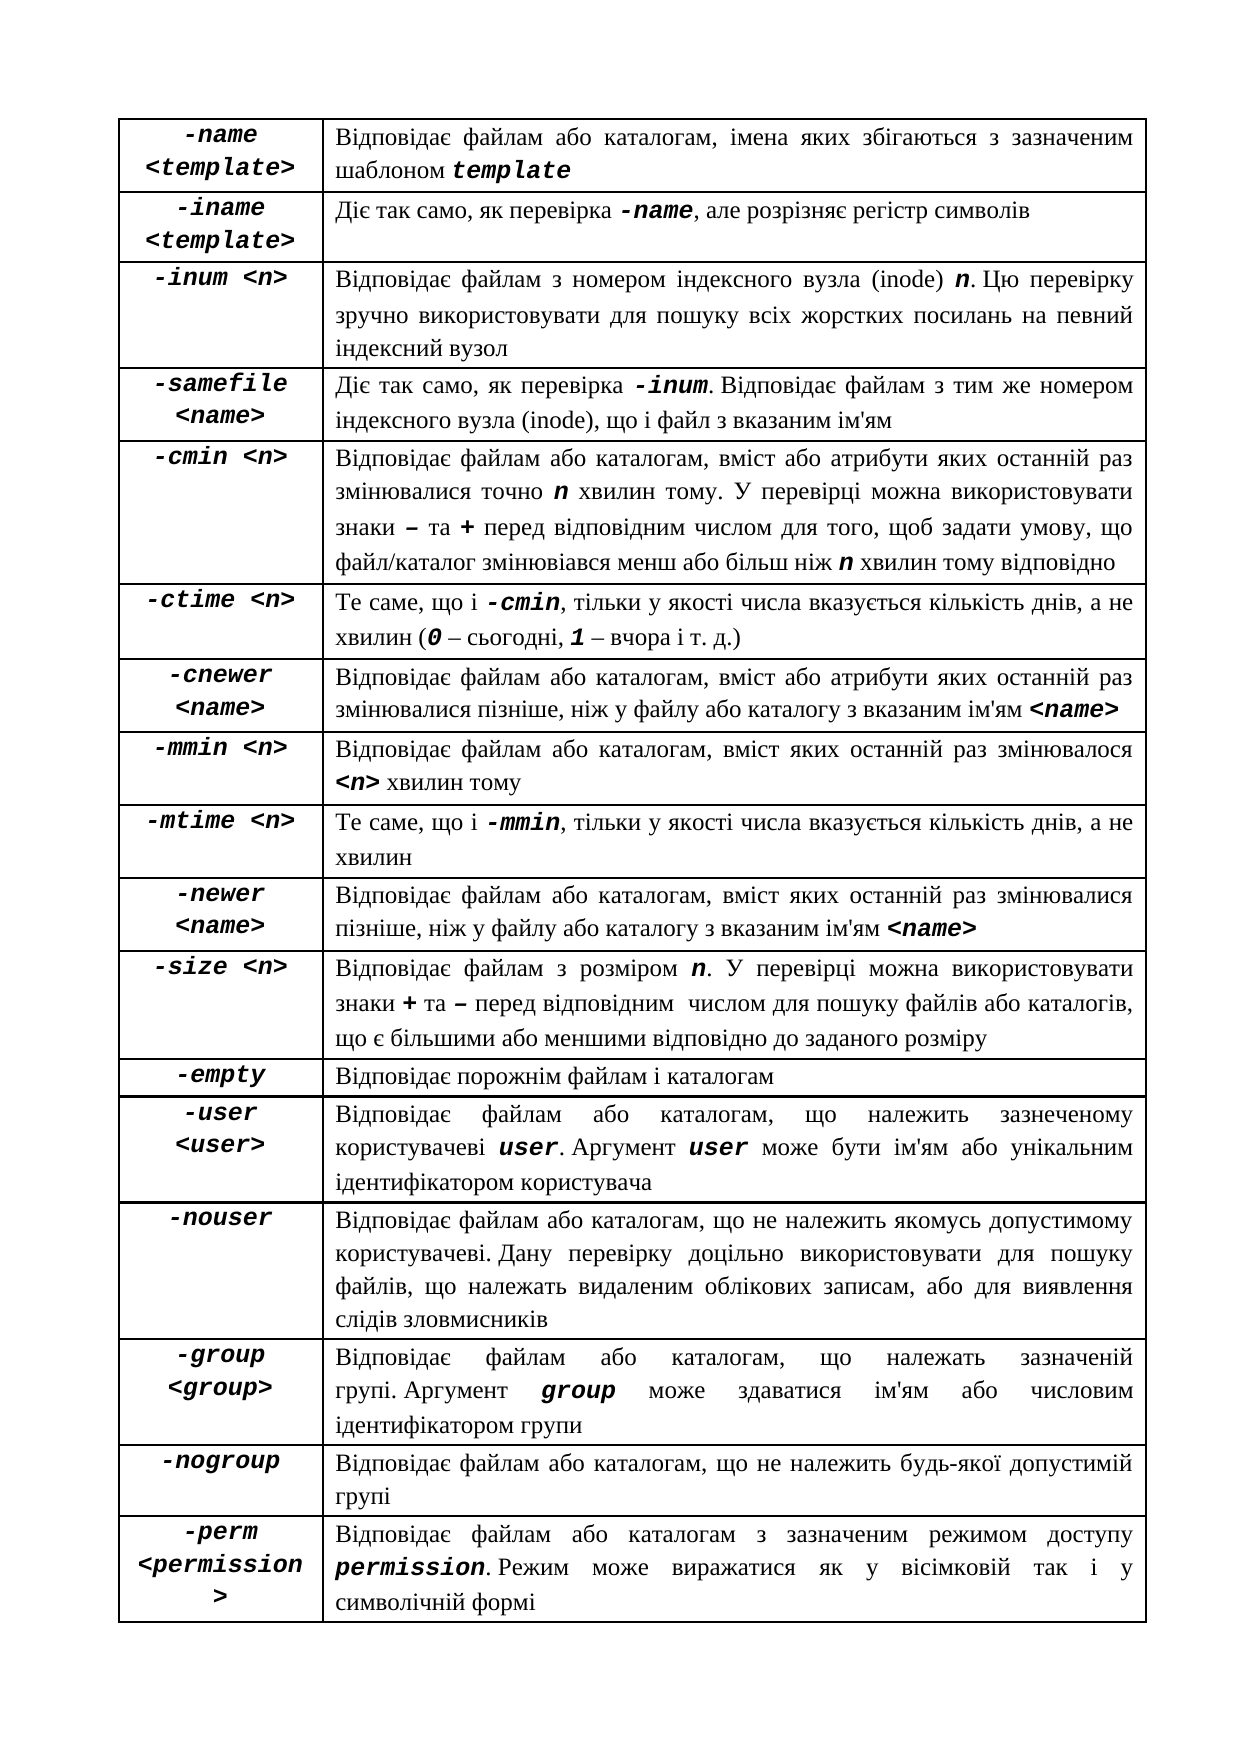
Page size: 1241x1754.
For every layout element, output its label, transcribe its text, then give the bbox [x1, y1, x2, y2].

table_cell -newer <name> [120, 879, 322, 949]
table_cell -perm <permission> [120, 1517, 322, 1621]
table_cell Відповідає файлам або каталогам, що належать зазначеній групі. Аргумент group може здаватися ім'ям або числовим ідентифікатором групи [324, 1340, 1145, 1444]
table_cell -nogroup [120, 1446, 322, 1515]
table_cell Відповідає файлам з номером індексного вузла (inode) n. Цю перевірку зручно використовувати для пошуку всіх жорстких посилань на певний індексний вузол [324, 263, 1145, 367]
table_cell -size <n> [120, 952, 322, 1058]
table_cell Діє так само, як перевірка -inum. Відповідає файлам з тим же номером індексного вузла (inode), що і файл з вказаним ім'ям [324, 369, 1145, 440]
table_cell -cmin <n> [120, 442, 322, 583]
table_cell -ctime <n> [120, 585, 322, 658]
table_cell Відповідає файлам з розміром n. У перевірці можна використовувати знаки + та – перед відповідним числом для пошуку файлів або каталогів, що є більшими або меншими відповідно до заданого розміру [324, 952, 1145, 1058]
table_cell Те саме, що і -mmin, тільки у якості числа вказується кількість днів, а не хвилин [324, 806, 1145, 877]
table_cell -nouser [120, 1204, 322, 1338]
table_cell Відповідає файлам або каталогам, вміст або атрибути яких останній раз змінювалися пізніше, ніж у файлу або каталогу з вказаним ім'ям <name> [324, 660, 1145, 731]
table_cell Відповідає файлам або каталогам, вміст яких останній раз змінювалися пізніше, ніж у файлу або каталогу з вказаним ім'ям <name> [324, 879, 1145, 949]
table_cell Відповідає порожнім файлам і каталогам [324, 1060, 1145, 1095]
table_cell -user <user> [120, 1098, 322, 1201]
table_cell Відповідає файлам або каталогам, вміст або атрибути яких останній раз змінювалися точно n хвилин тому. У перевірці можна використовувати знаки – та + перед відповідним числом для того, щоб задати умову, що файл/каталог змінювіався менш або більш ніж n хвилин тому відповідно [324, 442, 1145, 583]
table_cell Відповідає файлам або каталогам, що належить зазнеченому користувачеві user. Аргумент user може бути ім'ям або унікальним ідентифікатором користувача [324, 1098, 1145, 1201]
table_cell -group <group> [120, 1340, 322, 1444]
table_cell Відповідає файлам або каталогам, імена яких збігаються з зазначеним шаблоном template [324, 120, 1145, 191]
table_cell -name <template> [120, 120, 322, 191]
table_cell Відповідає файлам або каталогам, що не належить будь-якої допустимій групі [324, 1446, 1145, 1515]
table_cell Відповідає файлам або каталогам, вміст яких останній раз змінювалося <n> хвилин тому [324, 733, 1145, 804]
table_cell -mtime <n> [120, 806, 322, 877]
table_cell Відповідає файлам або каталогам з зазначеним режимом доступу permission. Режим може виражатися як у вісімковій так і у символічній формі [324, 1517, 1145, 1621]
table_cell Діє так само, як перевірка -name, але розрізняє регістр символів [324, 193, 1145, 261]
table_cell -mmin <n> [120, 733, 322, 804]
table_cell Те саме, що і -cmin, тільки у якості числа вказується кількість днів, а не хвилин (0 – сьогодні, 1 – вчора і т. д.) [324, 585, 1145, 658]
table_cell -cnewer <name> [120, 660, 322, 731]
table_cell Відповідає файлам або каталогам, що не належить якомусь допустимому користувачеві. Дану перевірку доцільно використовувати для пошуку файлів, що належать видаленим облікових записам, або для виявлення слідів зловмисників [324, 1204, 1145, 1338]
table_cell -samefile <name> [120, 369, 322, 440]
table_cell -iname <template> [120, 193, 322, 261]
table_cell -empty [120, 1060, 322, 1095]
table_cell -inum <n> [120, 263, 322, 367]
